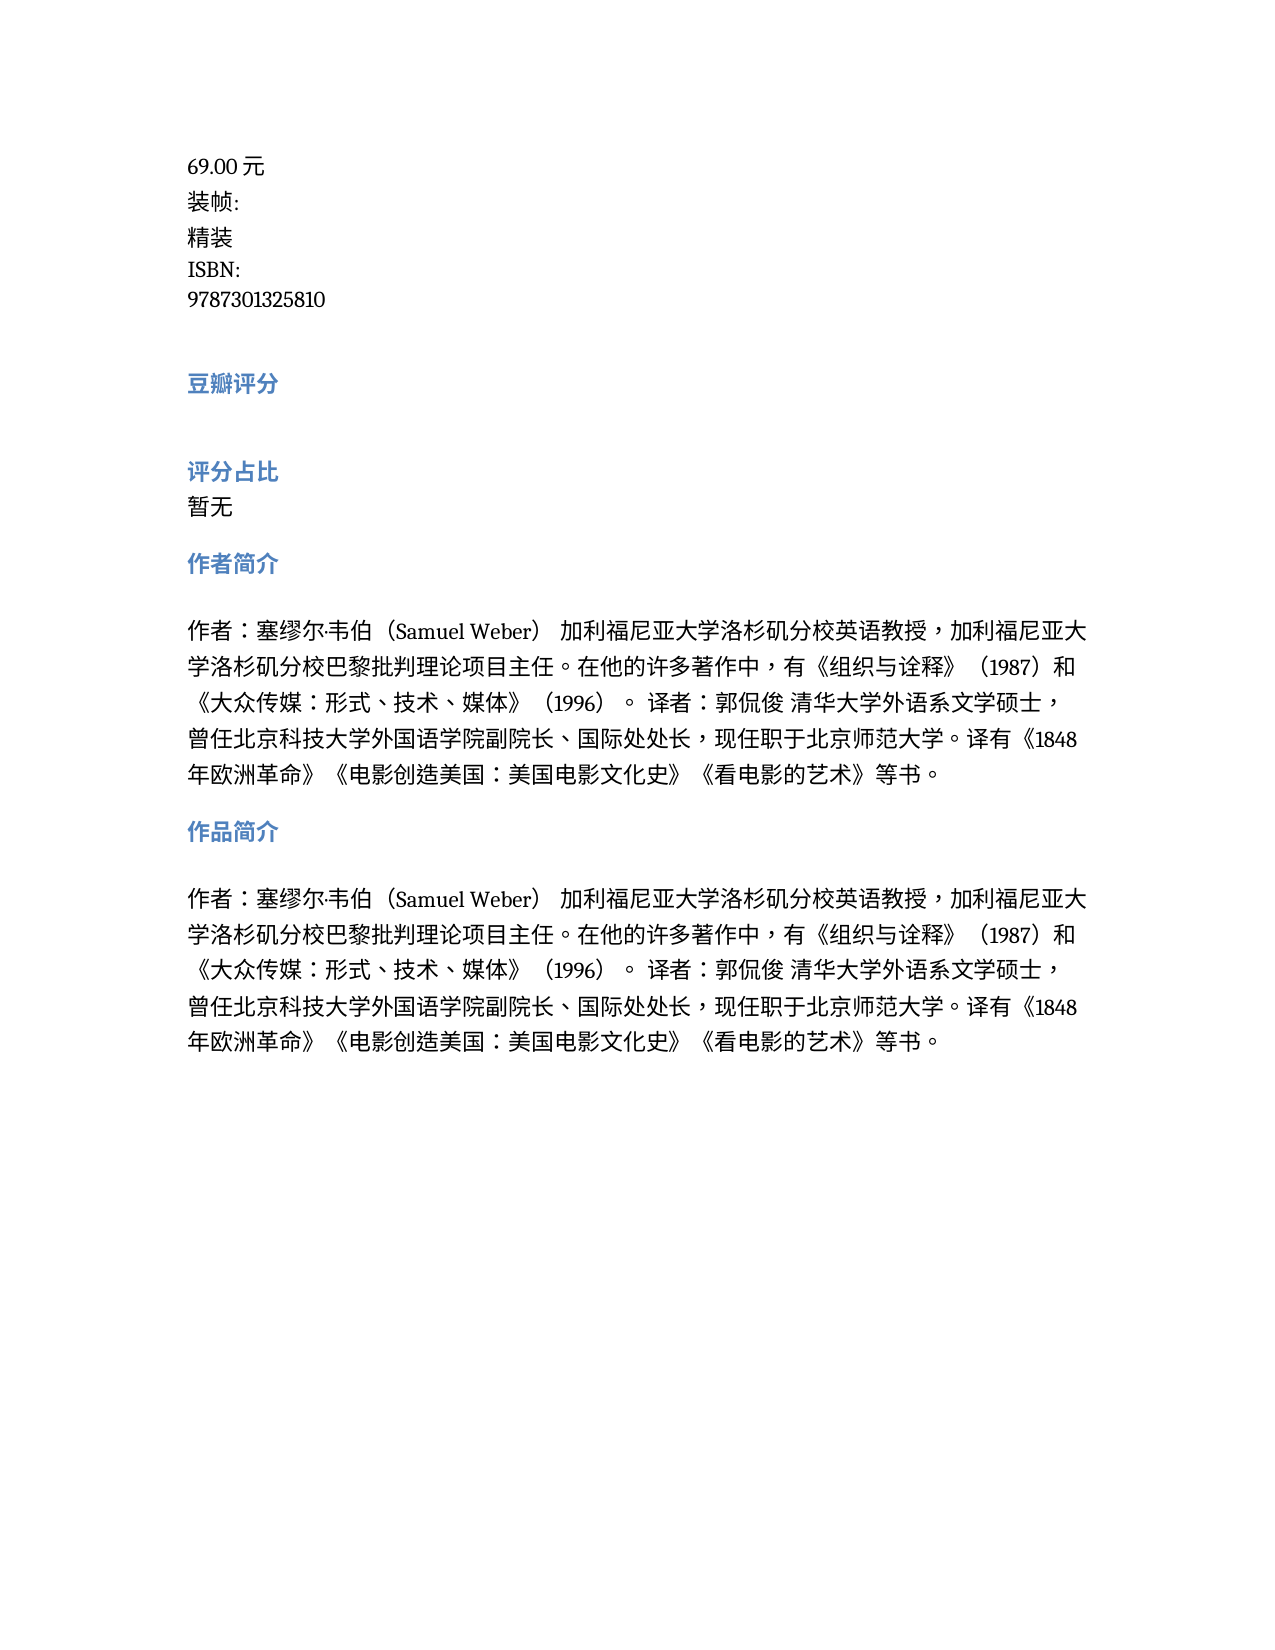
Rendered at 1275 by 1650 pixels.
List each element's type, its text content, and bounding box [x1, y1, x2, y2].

text 作者：塞缪尔·韦伯（Samuel Weber） 加利福尼亚大学洛杉矶分校英语教授，加利福尼亚大学洛杉矶分校巴黎批判理论项目主任。在他的许多著作中，有《组织与诠释》（1987）和《大众传媒：形式、技术、媒体》（1996）。 译者：郭侃俊 清华大学外语系文学硕士，曾任北京科技大学外国语学院副院长、国际处处长，现任职于北京师范大学。译有《1848年欧洲革命》《电影创造美国：美国电影文化史》《看电影的艺术》等书。 [187, 852, 1087, 1058]
subtitle 豆瓣评分 [187, 368, 1087, 400]
text 暂无 [187, 491, 1087, 523]
text 作者：塞缪尔·韦伯（Samuel Weber） 加利福尼亚大学洛杉矶分校英语教授，加利福尼亚大学洛杉矶分校巴黎批判理论项目主任。在他的许多著作中，有《组织与诠释》（1987）和《大众传媒：形式、技术、媒体》（1996）。 译者：郭侃俊 清华大学外语系文学硕士，曾任北京科技大学外国语学院副院长、国际处处长，现任职于北京师范大学。译有《1848年欧洲革命》《电影创造美国：美国电影文化史》《看电影的艺术》等书。 [187, 584, 1087, 790]
subtitle 作者简介 [187, 548, 1087, 579]
subtitle 评分占比 [187, 455, 1087, 487]
subtitle 作品简介 [187, 816, 1087, 847]
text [187, 150, 1087, 344]
